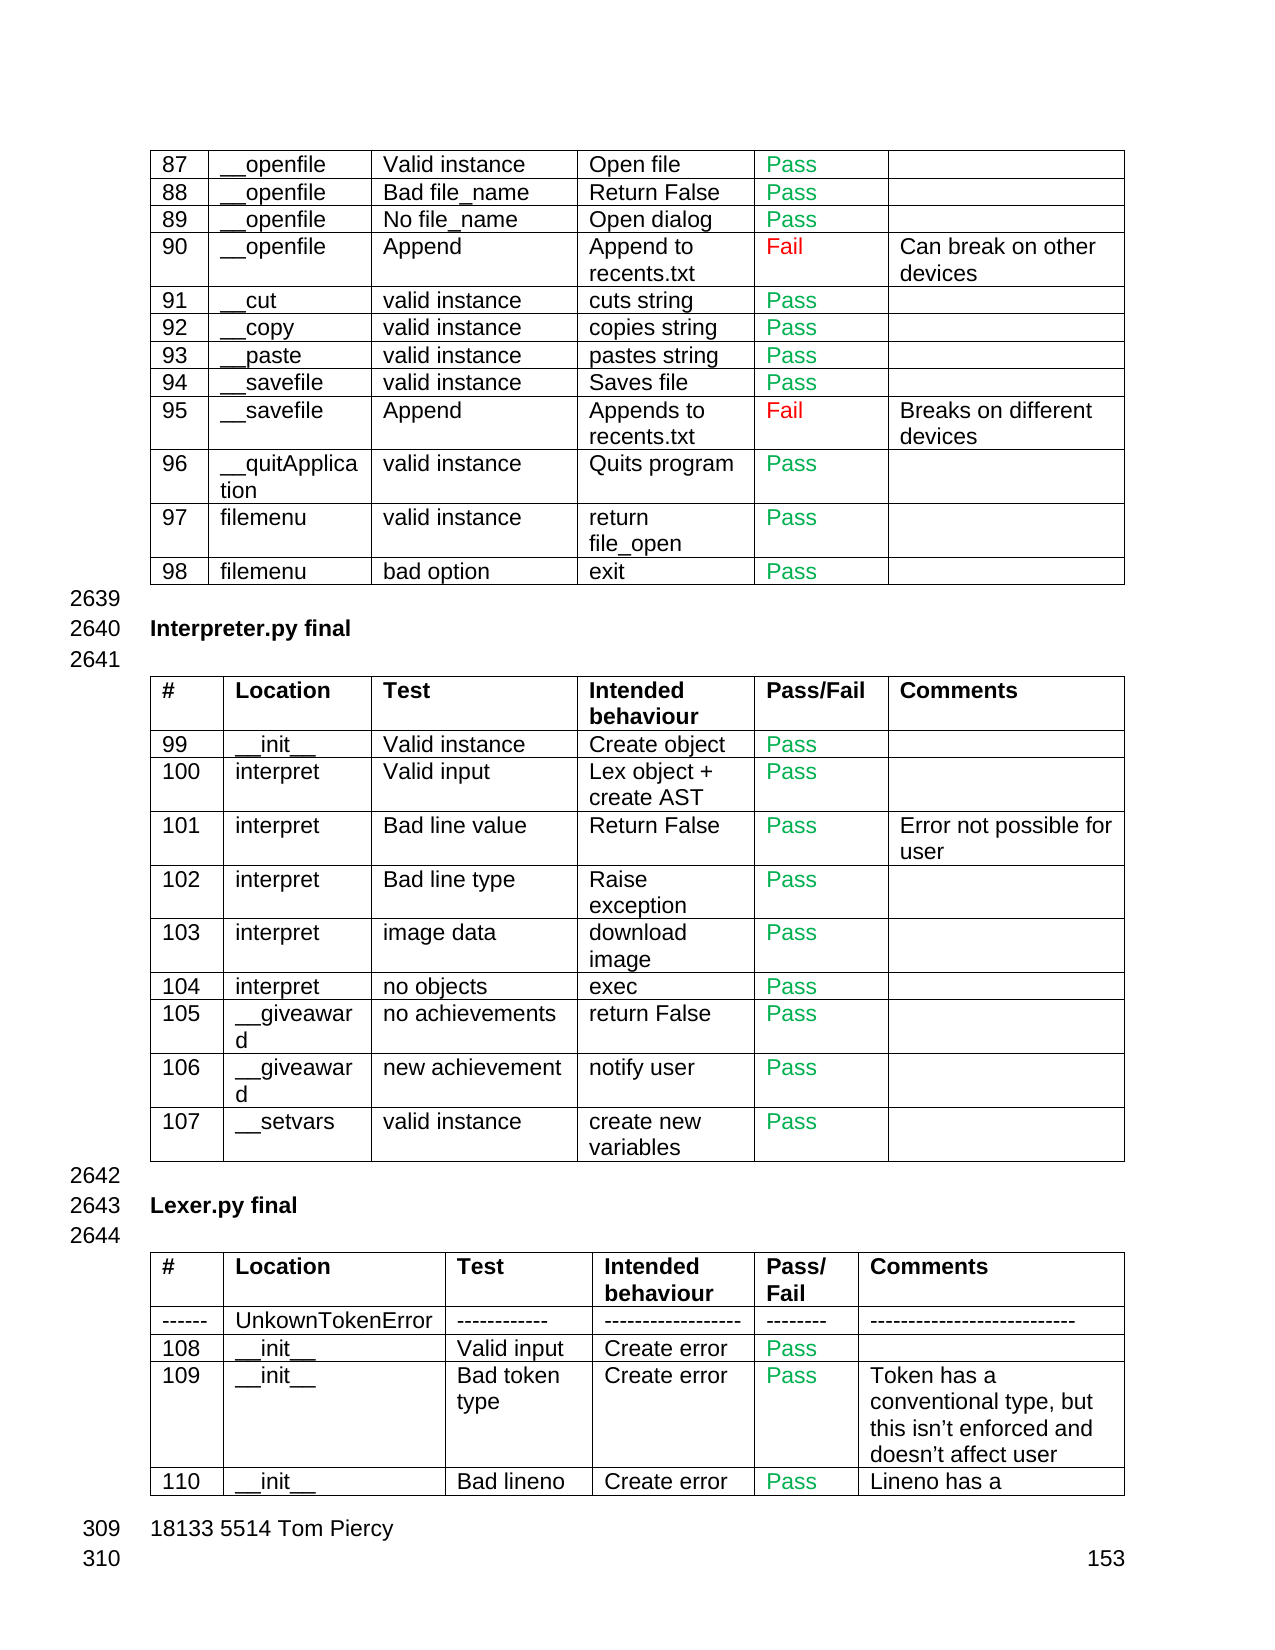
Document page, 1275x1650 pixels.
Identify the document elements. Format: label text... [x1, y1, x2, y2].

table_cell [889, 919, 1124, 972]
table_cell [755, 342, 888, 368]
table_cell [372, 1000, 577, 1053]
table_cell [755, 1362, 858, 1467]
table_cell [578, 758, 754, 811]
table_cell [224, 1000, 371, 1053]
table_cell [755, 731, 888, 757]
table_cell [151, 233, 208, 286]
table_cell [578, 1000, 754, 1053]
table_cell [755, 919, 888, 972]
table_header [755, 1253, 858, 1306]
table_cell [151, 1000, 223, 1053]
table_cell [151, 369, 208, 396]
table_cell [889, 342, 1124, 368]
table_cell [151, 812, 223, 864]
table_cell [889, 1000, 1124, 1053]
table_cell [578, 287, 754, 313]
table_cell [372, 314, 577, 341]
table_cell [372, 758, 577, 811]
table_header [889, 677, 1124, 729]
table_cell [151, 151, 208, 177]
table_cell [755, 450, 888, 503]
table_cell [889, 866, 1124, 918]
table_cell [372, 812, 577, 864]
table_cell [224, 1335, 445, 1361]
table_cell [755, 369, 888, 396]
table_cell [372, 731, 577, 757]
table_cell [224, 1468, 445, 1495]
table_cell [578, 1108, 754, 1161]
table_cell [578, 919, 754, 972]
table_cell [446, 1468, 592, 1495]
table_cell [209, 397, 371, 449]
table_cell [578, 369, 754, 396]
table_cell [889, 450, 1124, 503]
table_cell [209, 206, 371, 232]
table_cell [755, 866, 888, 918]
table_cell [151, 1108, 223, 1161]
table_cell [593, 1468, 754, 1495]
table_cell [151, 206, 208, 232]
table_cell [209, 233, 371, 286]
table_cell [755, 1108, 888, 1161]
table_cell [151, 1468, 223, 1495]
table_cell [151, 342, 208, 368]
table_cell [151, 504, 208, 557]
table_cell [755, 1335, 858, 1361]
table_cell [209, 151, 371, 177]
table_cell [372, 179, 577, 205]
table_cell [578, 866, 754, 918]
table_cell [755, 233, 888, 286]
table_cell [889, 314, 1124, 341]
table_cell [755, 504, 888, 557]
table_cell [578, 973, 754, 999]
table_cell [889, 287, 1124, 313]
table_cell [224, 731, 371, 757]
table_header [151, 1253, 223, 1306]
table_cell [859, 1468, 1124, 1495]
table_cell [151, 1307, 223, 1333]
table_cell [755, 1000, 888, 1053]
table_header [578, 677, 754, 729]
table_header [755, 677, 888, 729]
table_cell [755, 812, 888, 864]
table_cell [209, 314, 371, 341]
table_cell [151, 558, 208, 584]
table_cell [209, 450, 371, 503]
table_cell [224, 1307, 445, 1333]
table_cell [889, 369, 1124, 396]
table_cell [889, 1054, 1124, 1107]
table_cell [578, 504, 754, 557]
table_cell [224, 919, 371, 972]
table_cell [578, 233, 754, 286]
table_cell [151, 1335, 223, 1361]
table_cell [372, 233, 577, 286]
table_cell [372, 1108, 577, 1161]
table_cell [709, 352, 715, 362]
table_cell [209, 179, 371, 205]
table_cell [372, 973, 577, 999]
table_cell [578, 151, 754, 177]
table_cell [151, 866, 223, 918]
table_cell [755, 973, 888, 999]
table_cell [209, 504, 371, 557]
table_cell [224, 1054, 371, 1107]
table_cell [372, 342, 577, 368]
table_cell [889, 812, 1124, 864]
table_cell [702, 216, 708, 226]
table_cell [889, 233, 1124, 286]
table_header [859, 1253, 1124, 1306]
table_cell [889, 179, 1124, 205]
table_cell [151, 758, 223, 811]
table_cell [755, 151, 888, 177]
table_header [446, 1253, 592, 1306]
text Interpreter.py final [150, 615, 1125, 642]
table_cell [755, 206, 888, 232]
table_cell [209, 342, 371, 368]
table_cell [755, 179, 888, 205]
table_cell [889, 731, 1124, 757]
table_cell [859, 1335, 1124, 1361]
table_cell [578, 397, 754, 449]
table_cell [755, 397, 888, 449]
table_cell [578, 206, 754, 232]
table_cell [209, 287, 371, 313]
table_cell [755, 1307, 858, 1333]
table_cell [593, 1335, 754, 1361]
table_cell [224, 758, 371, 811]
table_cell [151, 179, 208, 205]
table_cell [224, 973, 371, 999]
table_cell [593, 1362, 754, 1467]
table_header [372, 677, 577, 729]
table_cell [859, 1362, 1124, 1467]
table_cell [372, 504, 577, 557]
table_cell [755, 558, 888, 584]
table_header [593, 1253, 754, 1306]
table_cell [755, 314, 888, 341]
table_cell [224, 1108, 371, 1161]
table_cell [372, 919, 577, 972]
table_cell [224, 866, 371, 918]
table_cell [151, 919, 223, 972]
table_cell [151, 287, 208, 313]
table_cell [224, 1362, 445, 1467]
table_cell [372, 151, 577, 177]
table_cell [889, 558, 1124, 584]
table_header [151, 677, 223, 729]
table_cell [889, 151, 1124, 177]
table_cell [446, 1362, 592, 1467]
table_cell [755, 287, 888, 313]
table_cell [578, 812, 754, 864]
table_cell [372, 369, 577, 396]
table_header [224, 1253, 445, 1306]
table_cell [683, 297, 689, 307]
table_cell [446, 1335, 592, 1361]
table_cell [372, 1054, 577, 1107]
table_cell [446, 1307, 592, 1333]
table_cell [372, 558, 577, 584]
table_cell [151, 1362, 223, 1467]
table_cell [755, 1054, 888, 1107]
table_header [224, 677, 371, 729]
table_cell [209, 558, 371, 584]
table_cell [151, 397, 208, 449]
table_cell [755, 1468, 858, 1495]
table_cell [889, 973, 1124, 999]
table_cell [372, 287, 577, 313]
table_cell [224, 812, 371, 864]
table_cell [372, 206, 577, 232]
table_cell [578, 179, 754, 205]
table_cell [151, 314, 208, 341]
text Lexer.py final [150, 1192, 1125, 1218]
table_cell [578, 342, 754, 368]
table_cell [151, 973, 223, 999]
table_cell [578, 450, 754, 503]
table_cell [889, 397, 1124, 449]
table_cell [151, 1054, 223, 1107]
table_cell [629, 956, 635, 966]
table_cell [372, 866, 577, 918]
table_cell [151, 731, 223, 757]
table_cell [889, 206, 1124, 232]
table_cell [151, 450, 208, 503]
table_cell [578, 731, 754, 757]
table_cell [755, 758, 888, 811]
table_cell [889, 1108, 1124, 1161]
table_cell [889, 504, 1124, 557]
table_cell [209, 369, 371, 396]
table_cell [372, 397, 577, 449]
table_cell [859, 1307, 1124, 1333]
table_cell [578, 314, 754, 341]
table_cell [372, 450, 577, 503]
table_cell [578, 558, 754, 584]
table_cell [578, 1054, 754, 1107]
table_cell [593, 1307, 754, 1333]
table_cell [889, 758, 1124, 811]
